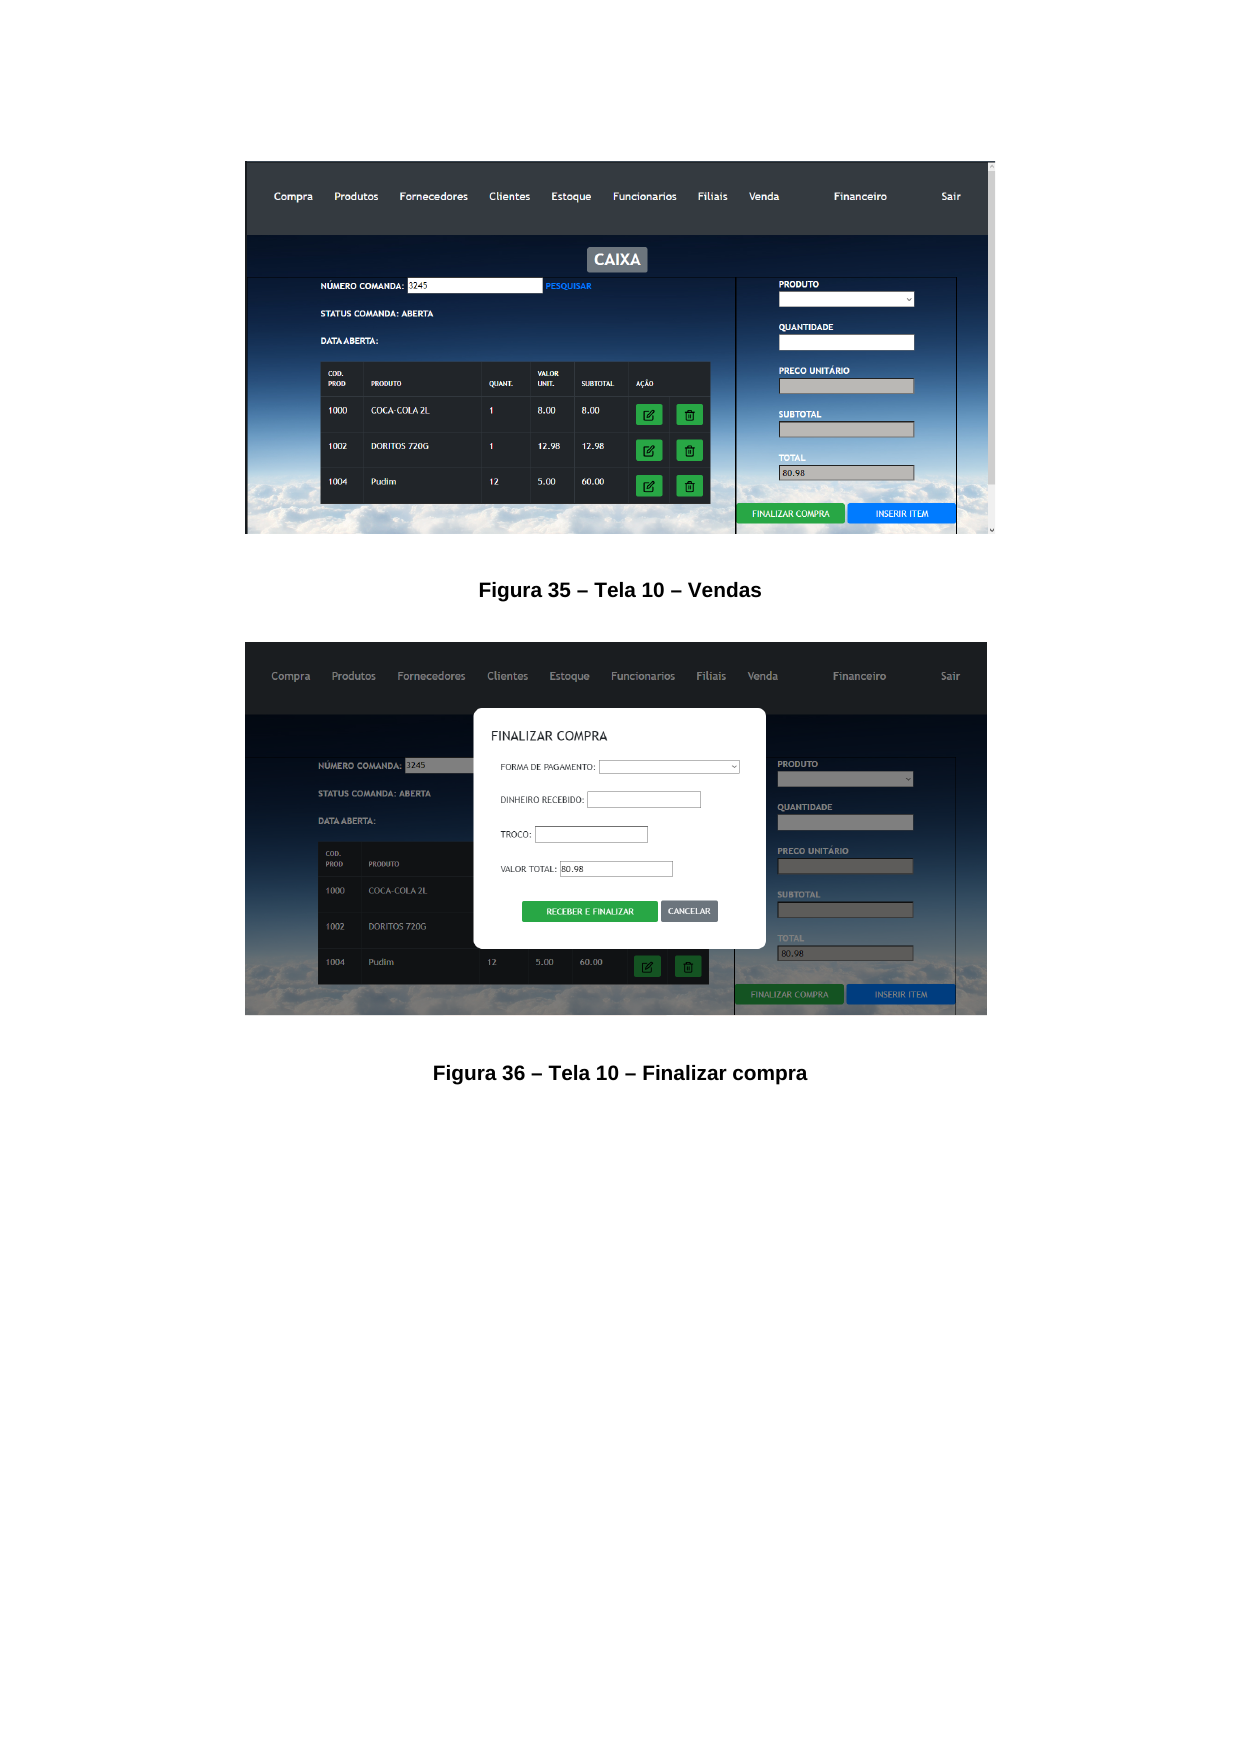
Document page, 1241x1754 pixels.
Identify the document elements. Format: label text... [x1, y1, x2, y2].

text Figura 35 – Tela 10 – Vendas [150, 578, 1090, 602]
text Figura 36 – Tela 10 – Finalizar compra [150, 1061, 1090, 1084]
